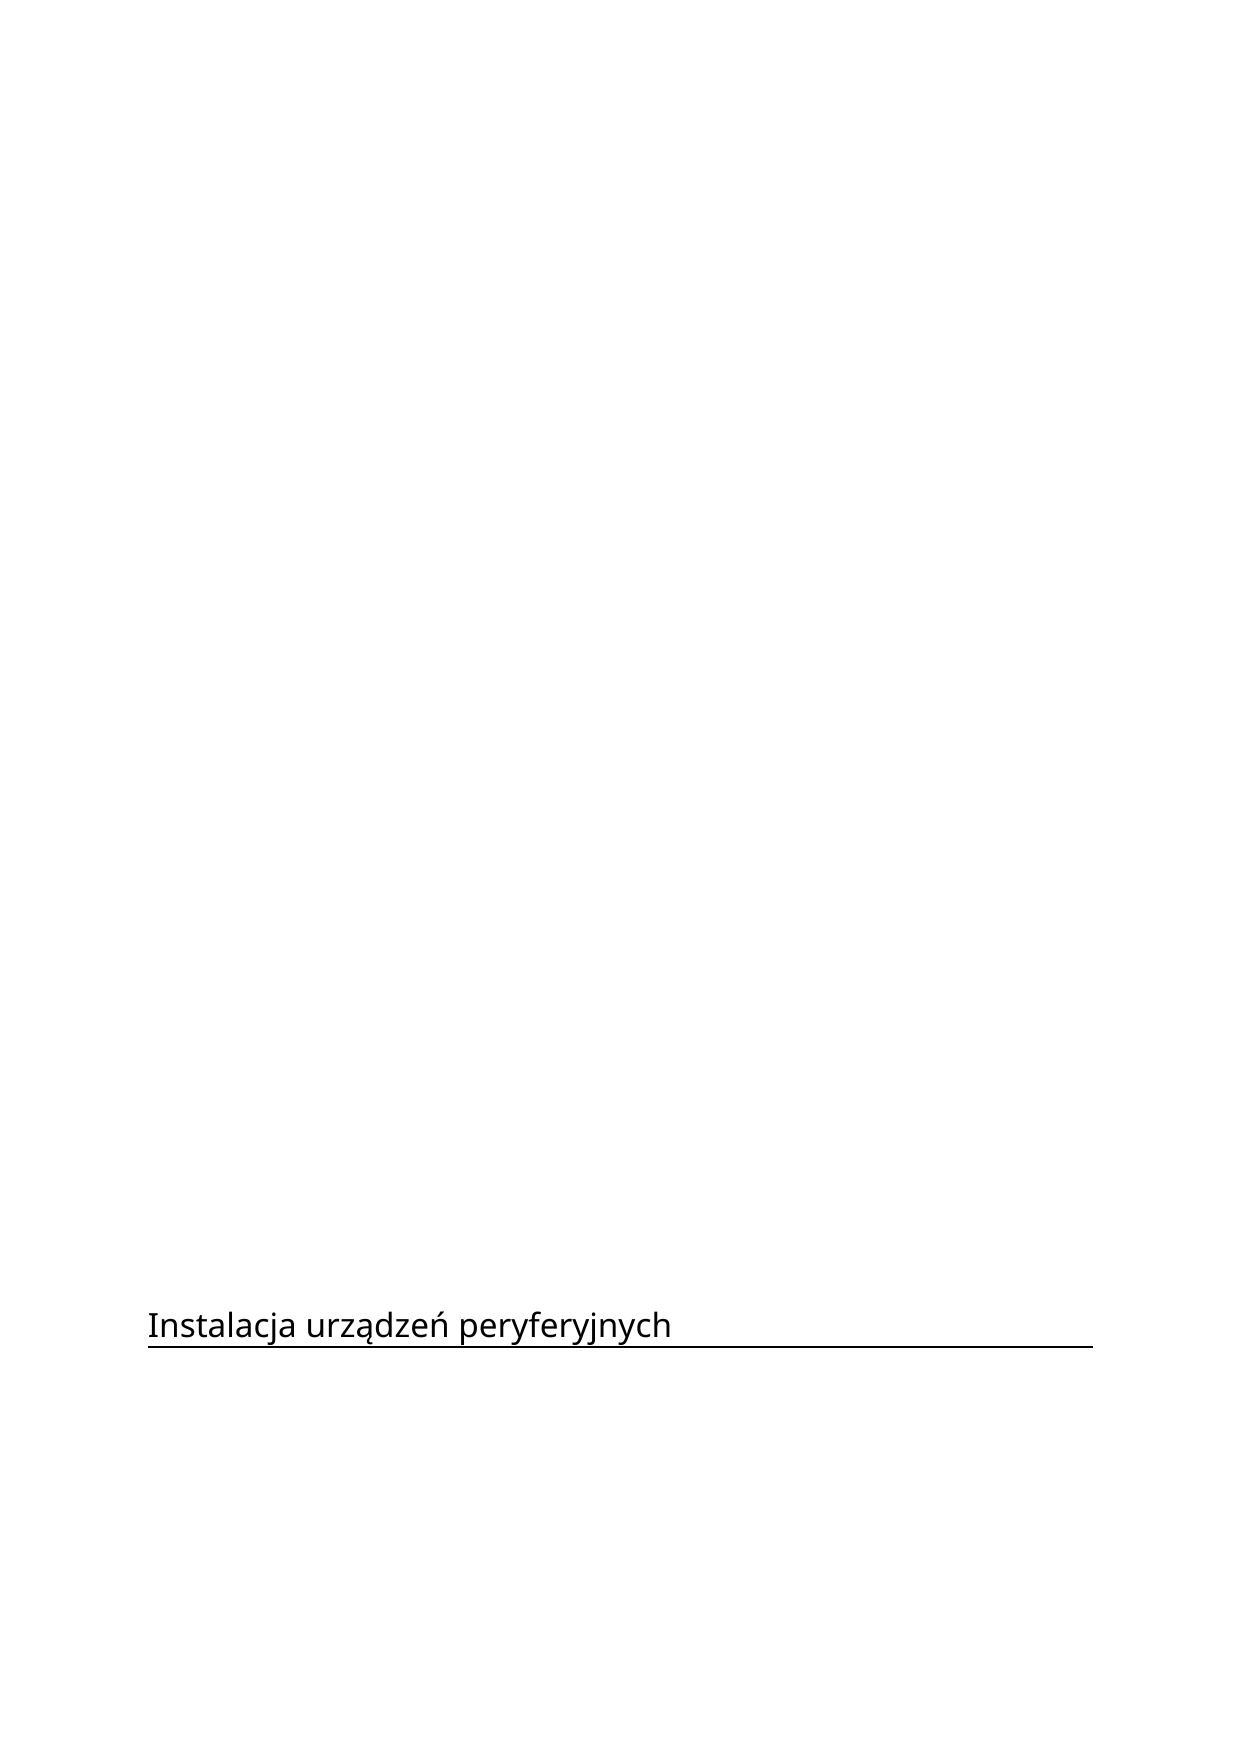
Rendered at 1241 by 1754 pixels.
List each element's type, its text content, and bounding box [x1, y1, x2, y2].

subtitle Instalacja urządzeń peryferyjnych [148, 1308, 1093, 1346]
